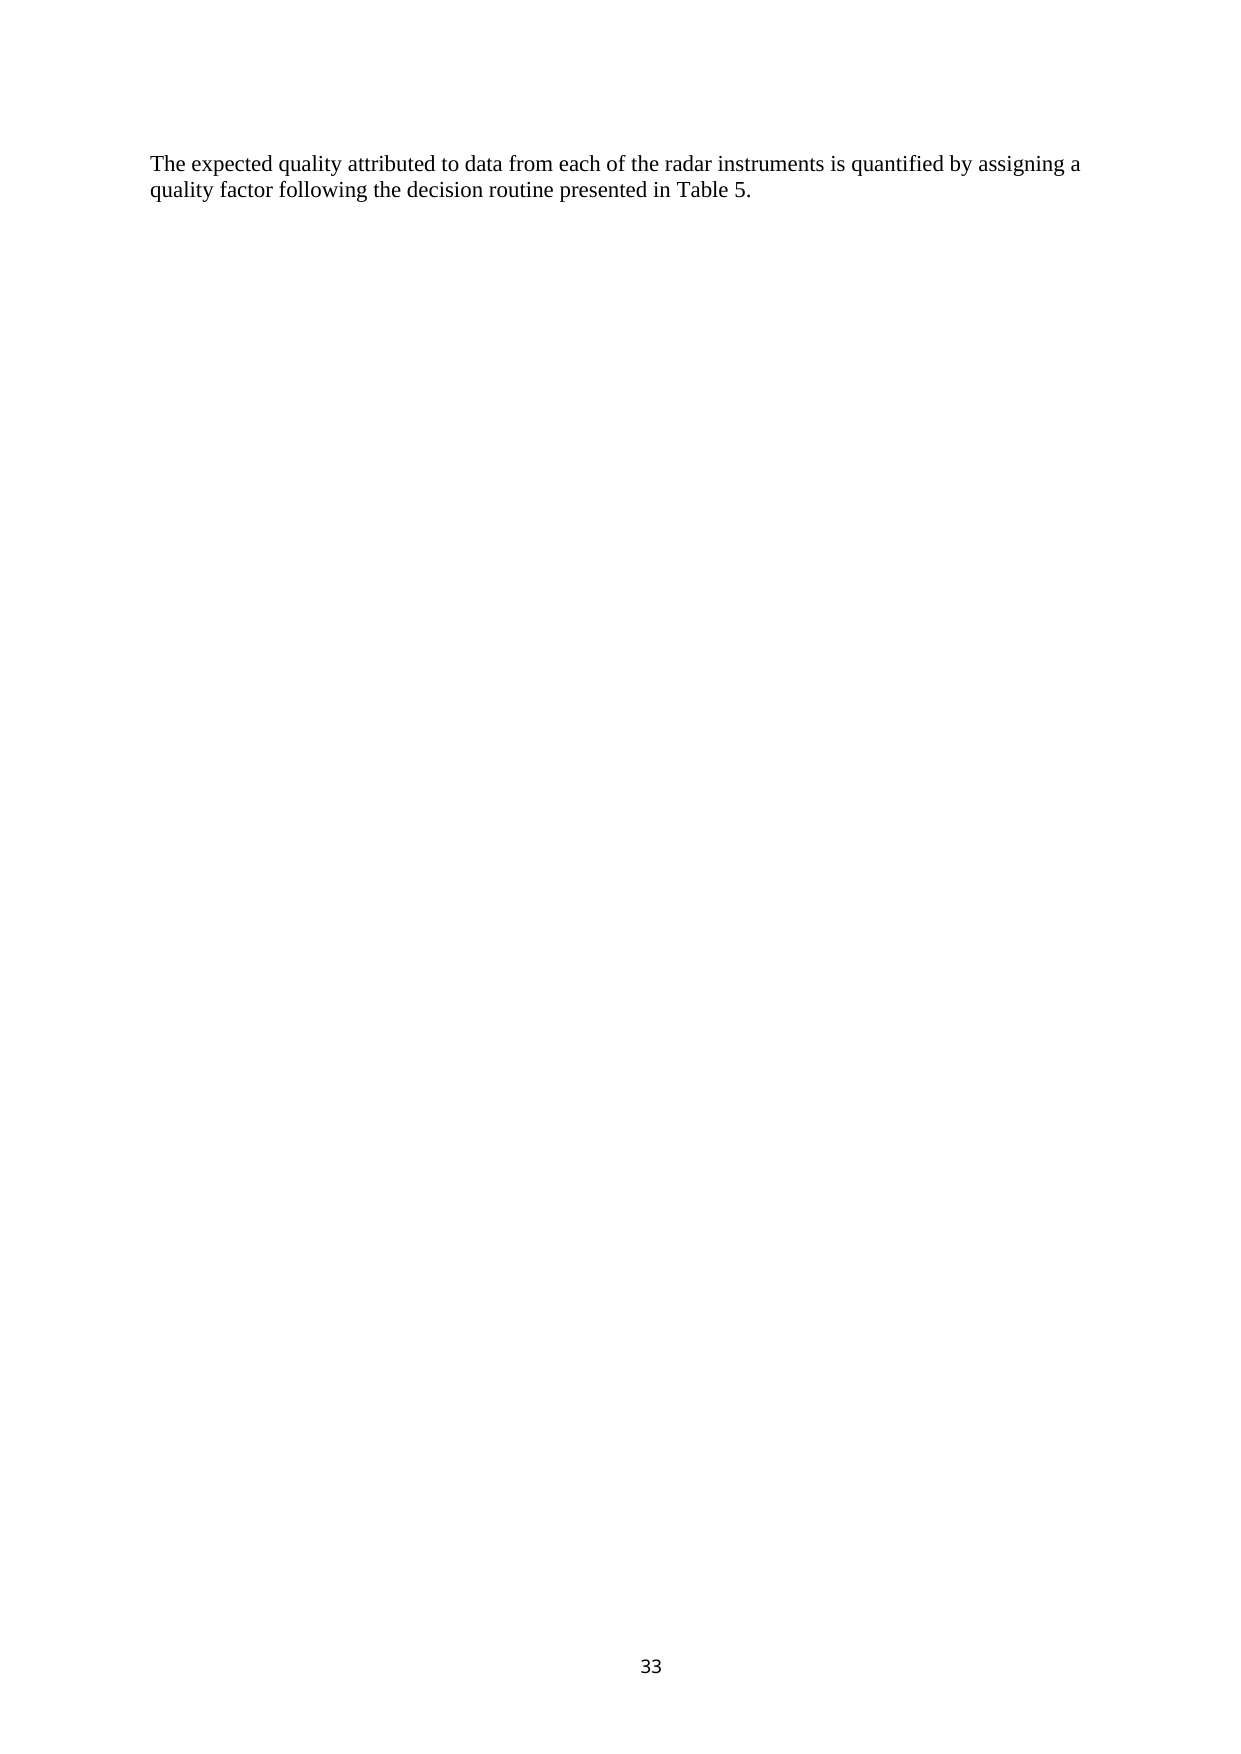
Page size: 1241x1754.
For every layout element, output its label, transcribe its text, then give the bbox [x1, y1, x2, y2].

text The expected quality attributed to data from each of the radar instruments is quantified by assigning a quality factor following the decision routine presented in Table 5. [150, 150, 1090, 203]
